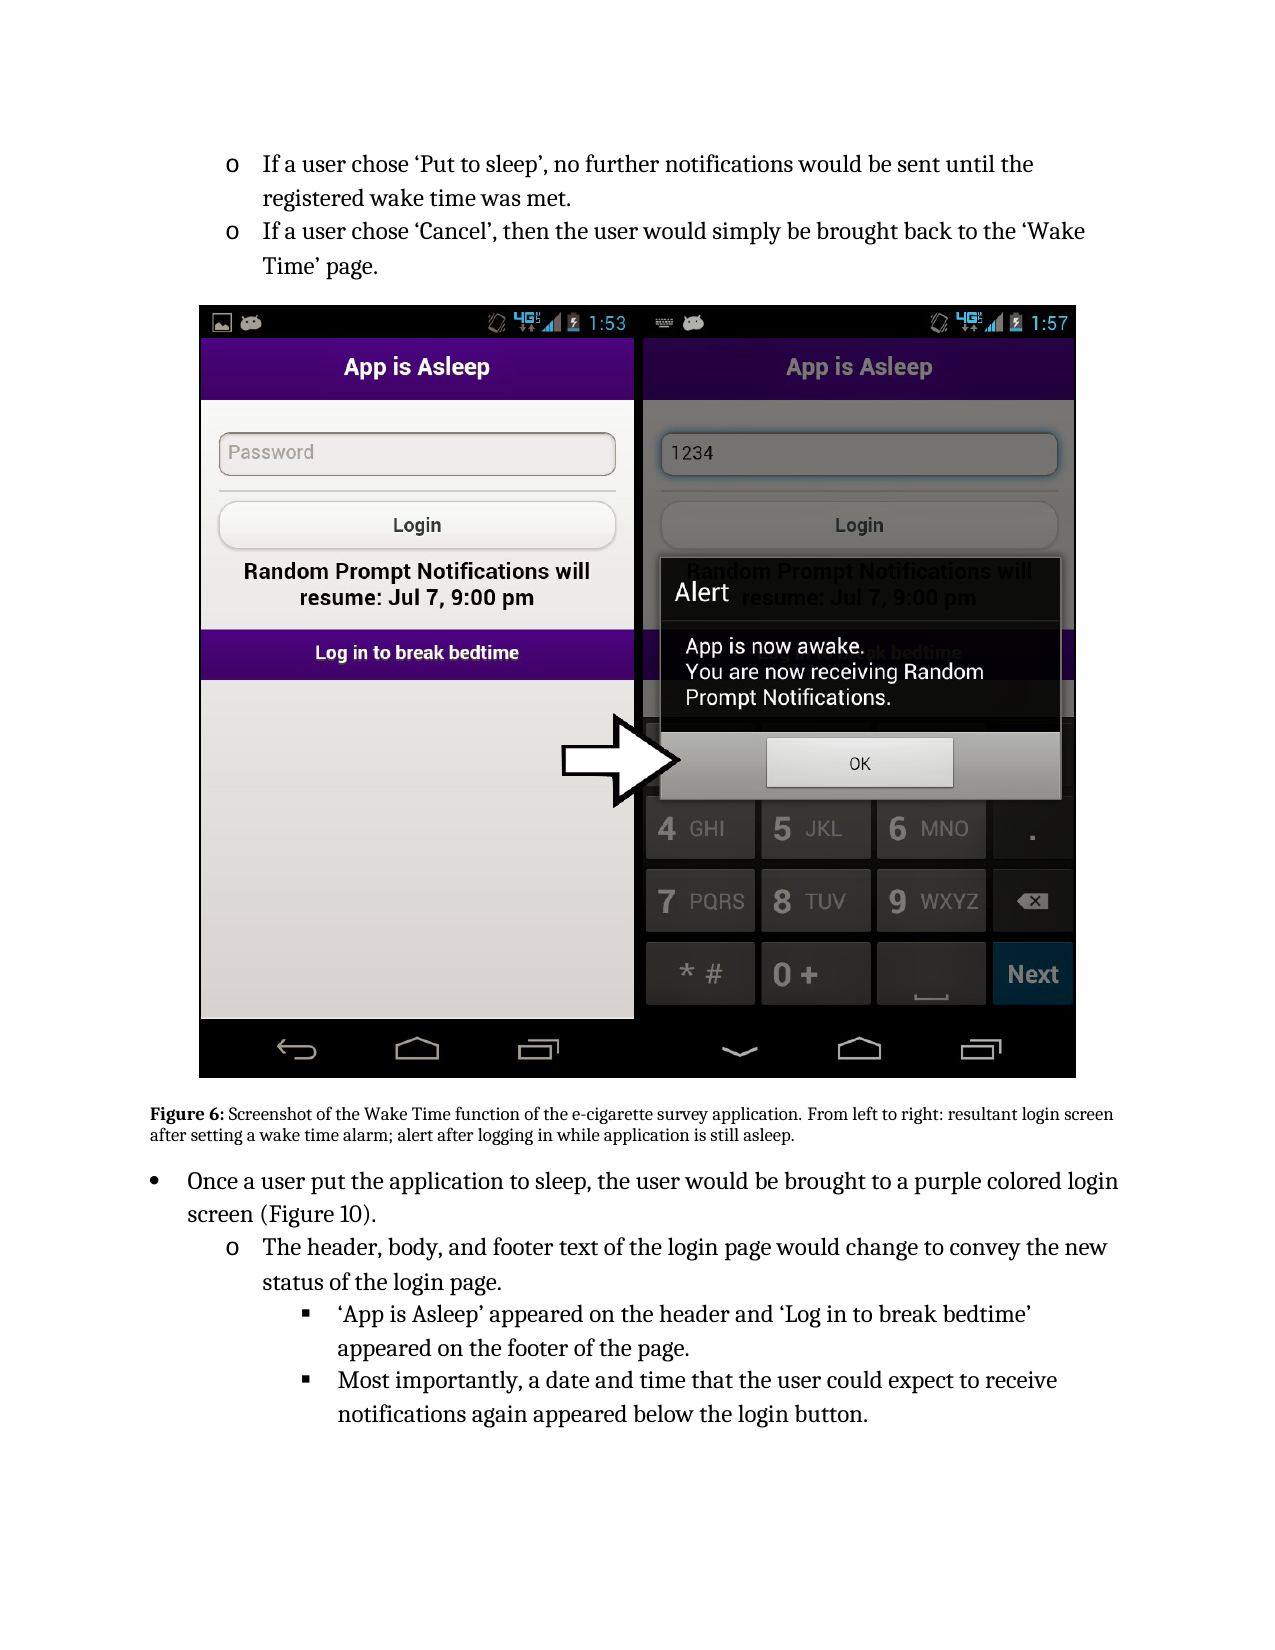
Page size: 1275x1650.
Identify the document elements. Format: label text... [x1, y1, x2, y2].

list If a user chose ‘Cancel’, then the user would simply be brought back to the ‘Wake Time’ page. [225, 217, 1125, 280]
list Most importantly, a date and time that the user could expect to receive notifications again appeared below the login button. [300, 1366, 1125, 1428]
list If a user chose ‘Put to sleep’, no further notifications would be sent until the registered wake time was met. [225, 150, 1125, 213]
list The header, body, and footer text of the login page would change to convey the new status of the login page. [225, 1233, 1125, 1296]
picture [201, 308, 1074, 1076]
list Once a user put the application to sleep, the user would be brought to a purple colored login screen (Figure 10). [150, 1167, 1125, 1229]
list ‘App is Asleep’ appeared on the header and ‘Log in to break bedtime’ appeared on the footer of the page. [300, 1300, 1125, 1362]
text Figure 6: Screenshot of the Wake Time function of the e-cigarette survey application. From left to right: resultant login screen after setting a wake time alarm; alert after logging in while application is still asleep. [150, 1103, 1125, 1146]
